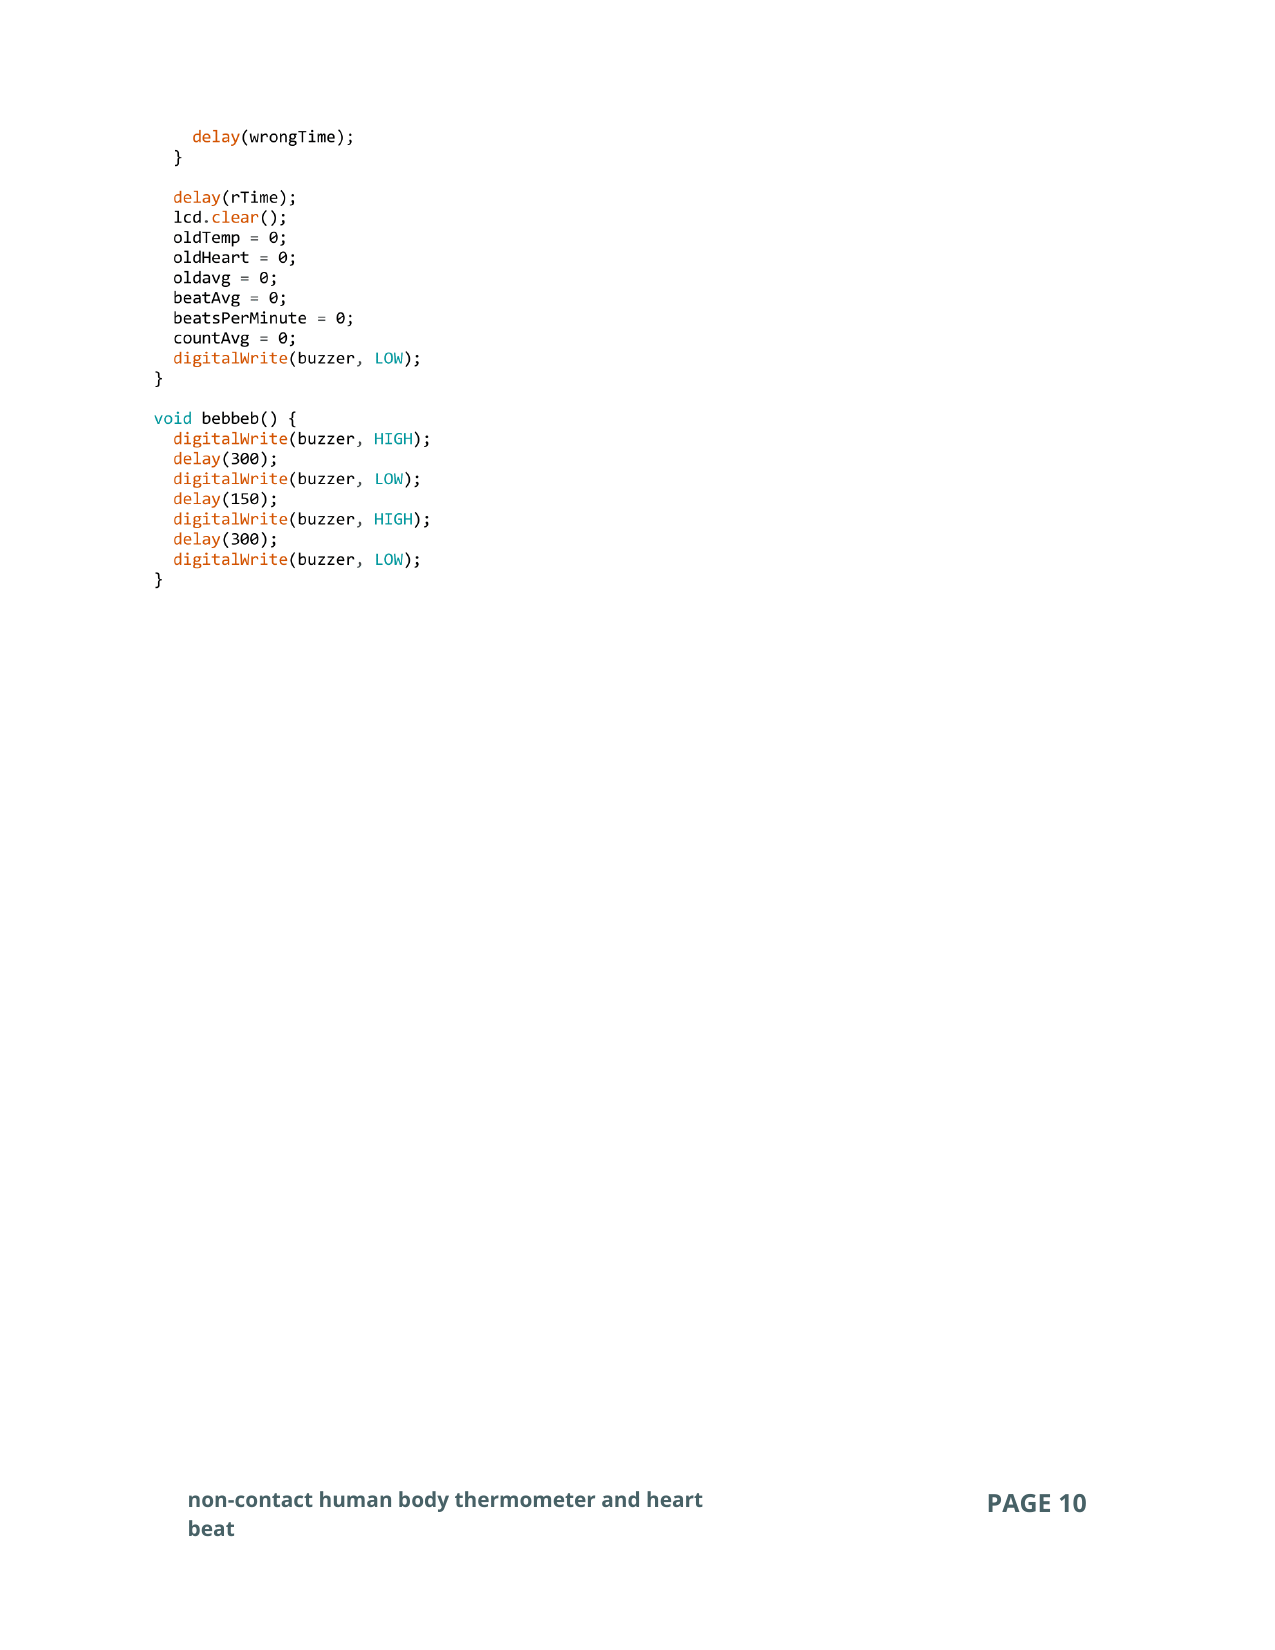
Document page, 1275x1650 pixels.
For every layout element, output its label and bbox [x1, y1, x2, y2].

picture [91, 75, 1184, 1452]
